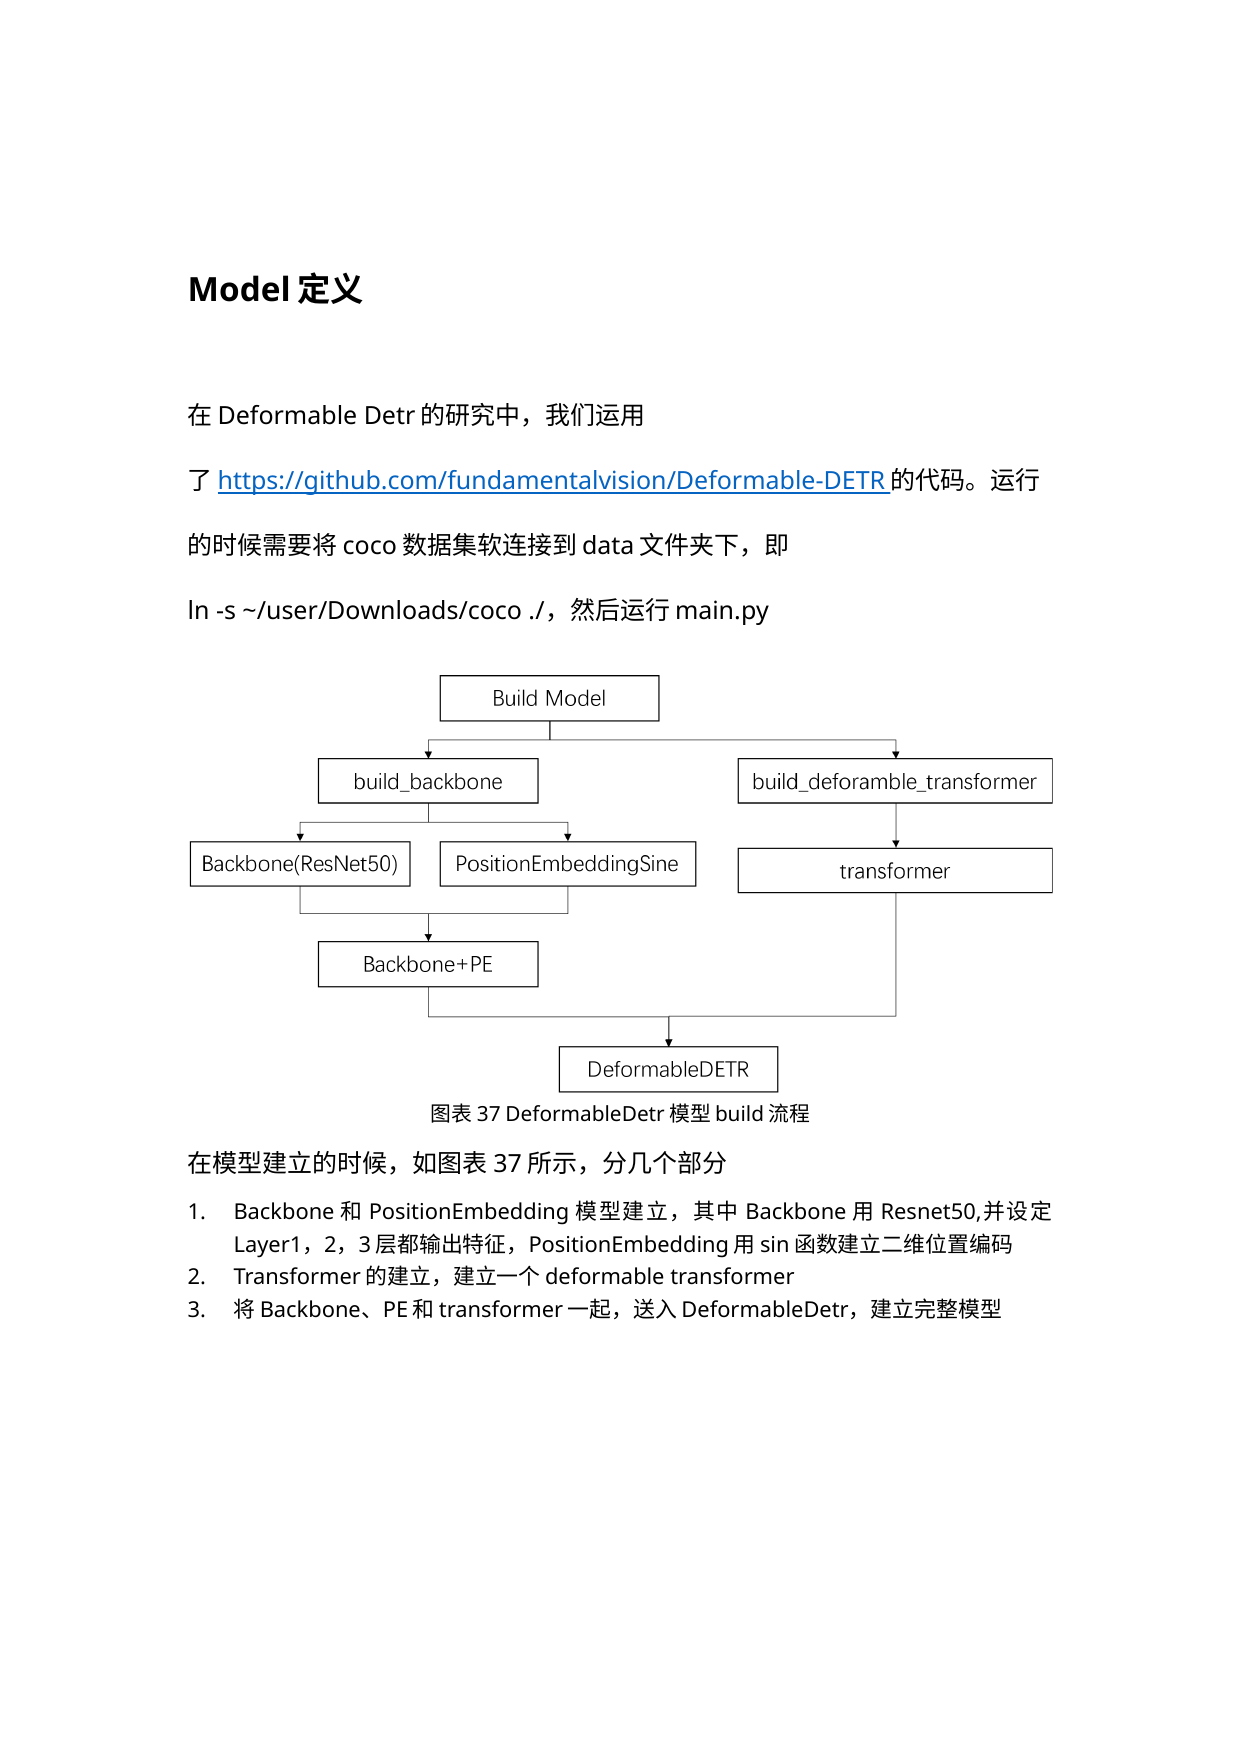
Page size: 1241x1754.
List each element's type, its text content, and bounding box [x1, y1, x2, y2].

text 图表 37 DeformableDetr模型build流程 [187, 1096, 1053, 1129]
text ln -s ~/user/Downloads/coco ./，然后运行main.py [187, 576, 1053, 641]
text 在Deformable Detr的研究中，我们运用了https://github.com/fundamentalvision/Deformable-DETR的代码。运行的时候需要将coco数据集软连接到data文件夹下，即 [187, 381, 1053, 576]
list Transformer的建立，建立一个deformable transformer [187, 1259, 1053, 1291]
text 在模型建立的时候，如图表 37所示，分几个部分 [187, 1129, 1053, 1194]
picture [187, 675, 1053, 1095]
list 将Backbone、PE和transformer一起，送入DeformableDetr，建立完整模型 [187, 1291, 1053, 1324]
subtitle Model定义 [187, 254, 1053, 319]
list Backbone和PositionEmbedding模型建立，其中Backbone用Resnet50,并设定Layer1，2，3层都输出特征，PositionEmbedding用sin函数建立二维位置编码 [187, 1194, 1053, 1259]
